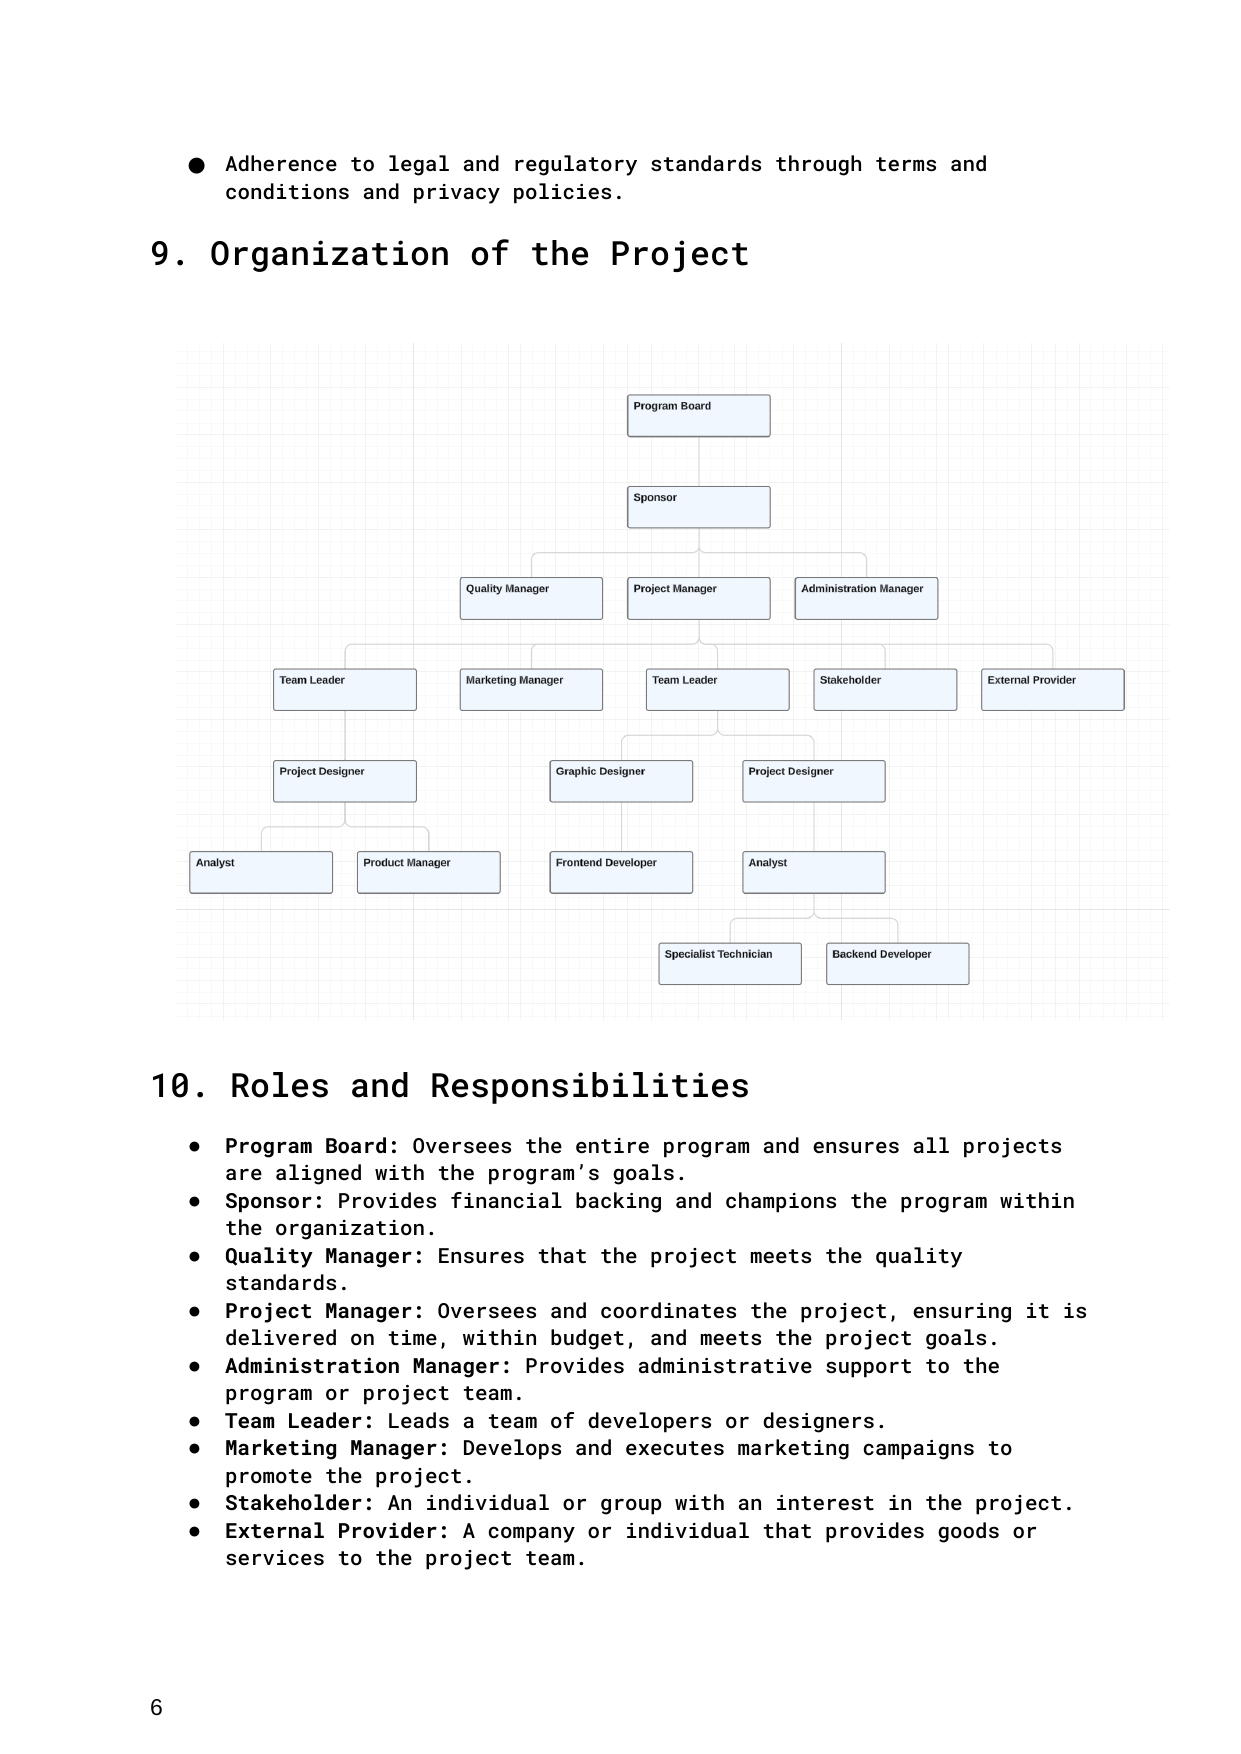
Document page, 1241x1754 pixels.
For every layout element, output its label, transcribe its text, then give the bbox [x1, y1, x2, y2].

list Project Manager: Oversees and coordinates the project, ensuring it is delivered on time, within budget, and meets the project goals. [187, 1296, 1090, 1351]
list Marketing Manager: Develops and executes marketing campaigns to promote the project. [187, 1434, 1090, 1489]
list Quality Manager: Ensures that the project meets the quality standards. [187, 1241, 1090, 1296]
subtitle 10. Roles and Responsibilities [150, 917, 1090, 1106]
list Sponsor: Provides financial backing and champions the program within the organization. [187, 1186, 1090, 1241]
list Adherence to legal and regulatory standards through terms and conditions and privacy policies. [187, 150, 1090, 205]
list External Provider: A company or individual that provides goods or services to the project team. [187, 1516, 1090, 1571]
subtitle 9. Organization of the Project [150, 230, 1090, 274]
picture [176, 343, 1170, 1020]
list Program Board: Oversees the entire program and ensures all projects are aligned with the program’s goals. [187, 1131, 1090, 1186]
list Administration Manager: Provides administrative support to the program or project team. [187, 1351, 1090, 1406]
list Team Leader: Leads a team of developers or designers. [187, 1406, 1090, 1434]
list Stakeholder: An individual or group with an interest in the project. [187, 1489, 1090, 1516]
